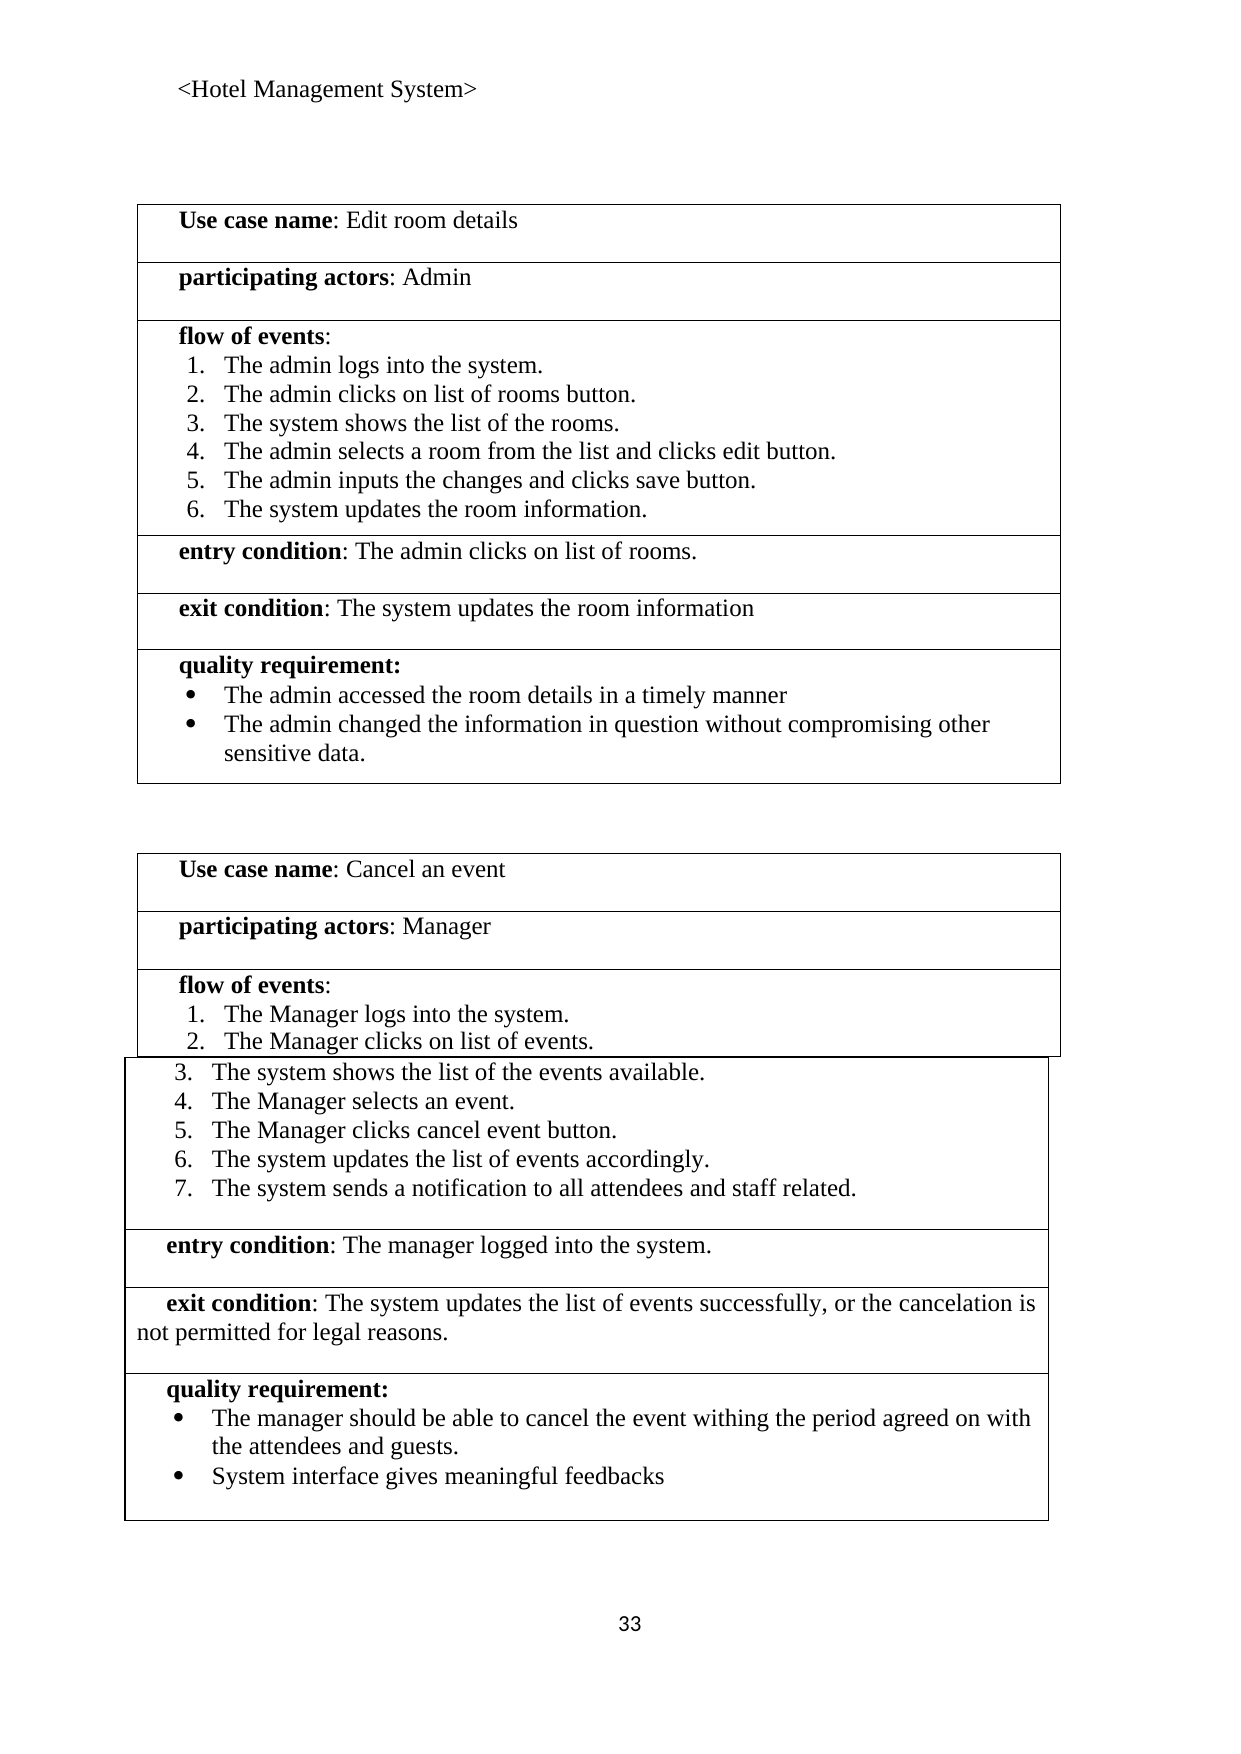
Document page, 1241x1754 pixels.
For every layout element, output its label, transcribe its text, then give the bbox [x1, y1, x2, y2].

table_cell exit condition: The system updates the list of events successfully, or the cancelation is not permitted for legal reasons. [126, 1288, 1048, 1373]
table_cell quality requirement: The manager should be able to cancel the event withing the period agreed on with the attendees and guests. System interface gives meaningful feedbacks [126, 1374, 1048, 1520]
table_cell exit condition: The system updates the room information [138, 594, 1060, 649]
table_cell quality requirement: The admin accessed the room details in a timely manner The admin changed the information in question without compromising other sensitive data. [138, 650, 1060, 783]
table_cell flow of events: The admin logs into the system. The admin clicks on list of rooms button. The system shows the list of the rooms. The admin selects a room from the list and clicks edit button. The admin inputs the changes and clicks save button. The system updates the room information. [138, 321, 1060, 535]
table_cell entry condition: The admin clicks on list of rooms. [138, 536, 1060, 592]
table_cell entry condition: The manager logged into the system. [126, 1230, 1048, 1287]
table_header Use case name: Cancel an event [138, 854, 1060, 911]
table_cell participating actors: Admin [138, 263, 1060, 320]
table_header Use case name: Edit room details [138, 205, 1060, 262]
table_cell flow of events: The Manager logs into the system. The Manager clicks on list of events. [138, 970, 1060, 1056]
table_cell participating actors: Manager [138, 912, 1060, 969]
table_header The system shows the list of the events available. The Manager selects an event. The Manager clicks cancel event button. The system updates the list of events accordingly. The system sends a notification to all attendees and staff related. [126, 1058, 1048, 1229]
